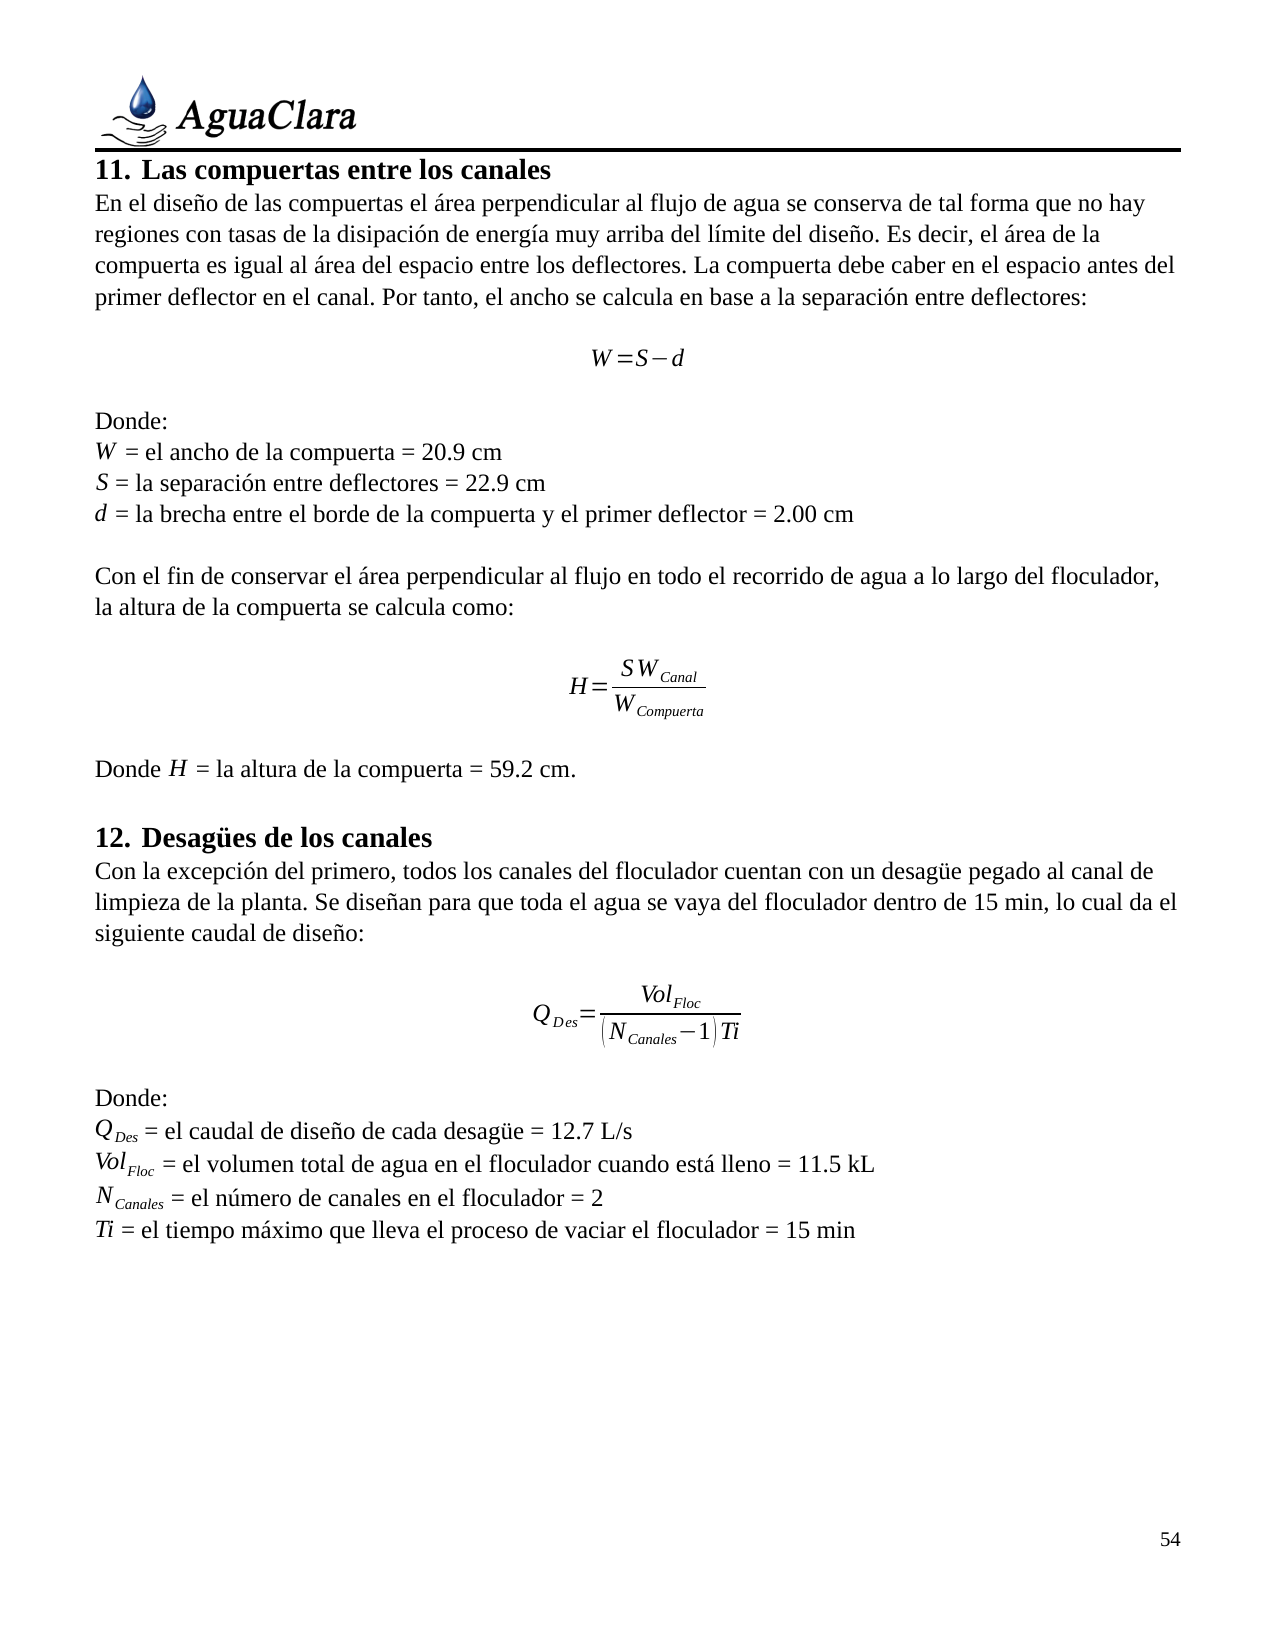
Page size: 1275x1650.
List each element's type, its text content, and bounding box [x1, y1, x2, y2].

text = el ancho de la compuerta = 20.9 cm [94, 437, 1181, 466]
text = el caudal de diseño de cada desagüe = 12.7 L/s [94, 1114, 1181, 1146]
text En el diseño de las compuertas el área perpendicular al flujo de agua se conserva de tal forma que no hay regiones con tasas de la disipación de energía muy arriba del límite del diseño. Es decir, el área de la compuerta es igual al área del espacio entre los deflectores. La compuerta debe caber en el espacio antes del primer deflector en el canal. Por tanto, el ancho se calcula en base a la separación entre deflectores: [94, 188, 1181, 310]
subtitle Desagües de los canales [94, 820, 1181, 854]
text Donde: [94, 1083, 1181, 1112]
text = el tiempo máximo que lleva el proceso de vaciar el floculador = 15 min [94, 1216, 1181, 1244]
text = el número de canales en el floculador = 2 [94, 1182, 1181, 1213]
text Donde: [94, 406, 1181, 434]
picture [94, 75, 373, 148]
text Con la excepción del primero, todos los canales del floculador cuentan con un desagüe pegado al canal de limpieza de la planta. Se diseñan para que toda el agua se vaya del floculador dentro de 15 min, lo cual da el siguiente caudal de diseño: [94, 856, 1181, 947]
text Donde = la altura de la compuerta = 59.2 cm. [94, 754, 1181, 783]
text = el volumen total de agua en el floculador cuando está lleno = 11.5 kL [94, 1148, 1181, 1179]
subtitle Las compuertas entre los canales [94, 152, 1181, 186]
text = la separación entre deflectores = 22.9 cm [94, 468, 1181, 497]
text Con el fin de conservar el área perpendicular al flujo en todo el recorrido de agua a lo largo del floculador, la altura de la compuerta se calcula como: [94, 561, 1181, 621]
text = la brecha entre el borde de la compuerta y el primer deflector = 2.00 cm [94, 499, 1181, 528]
